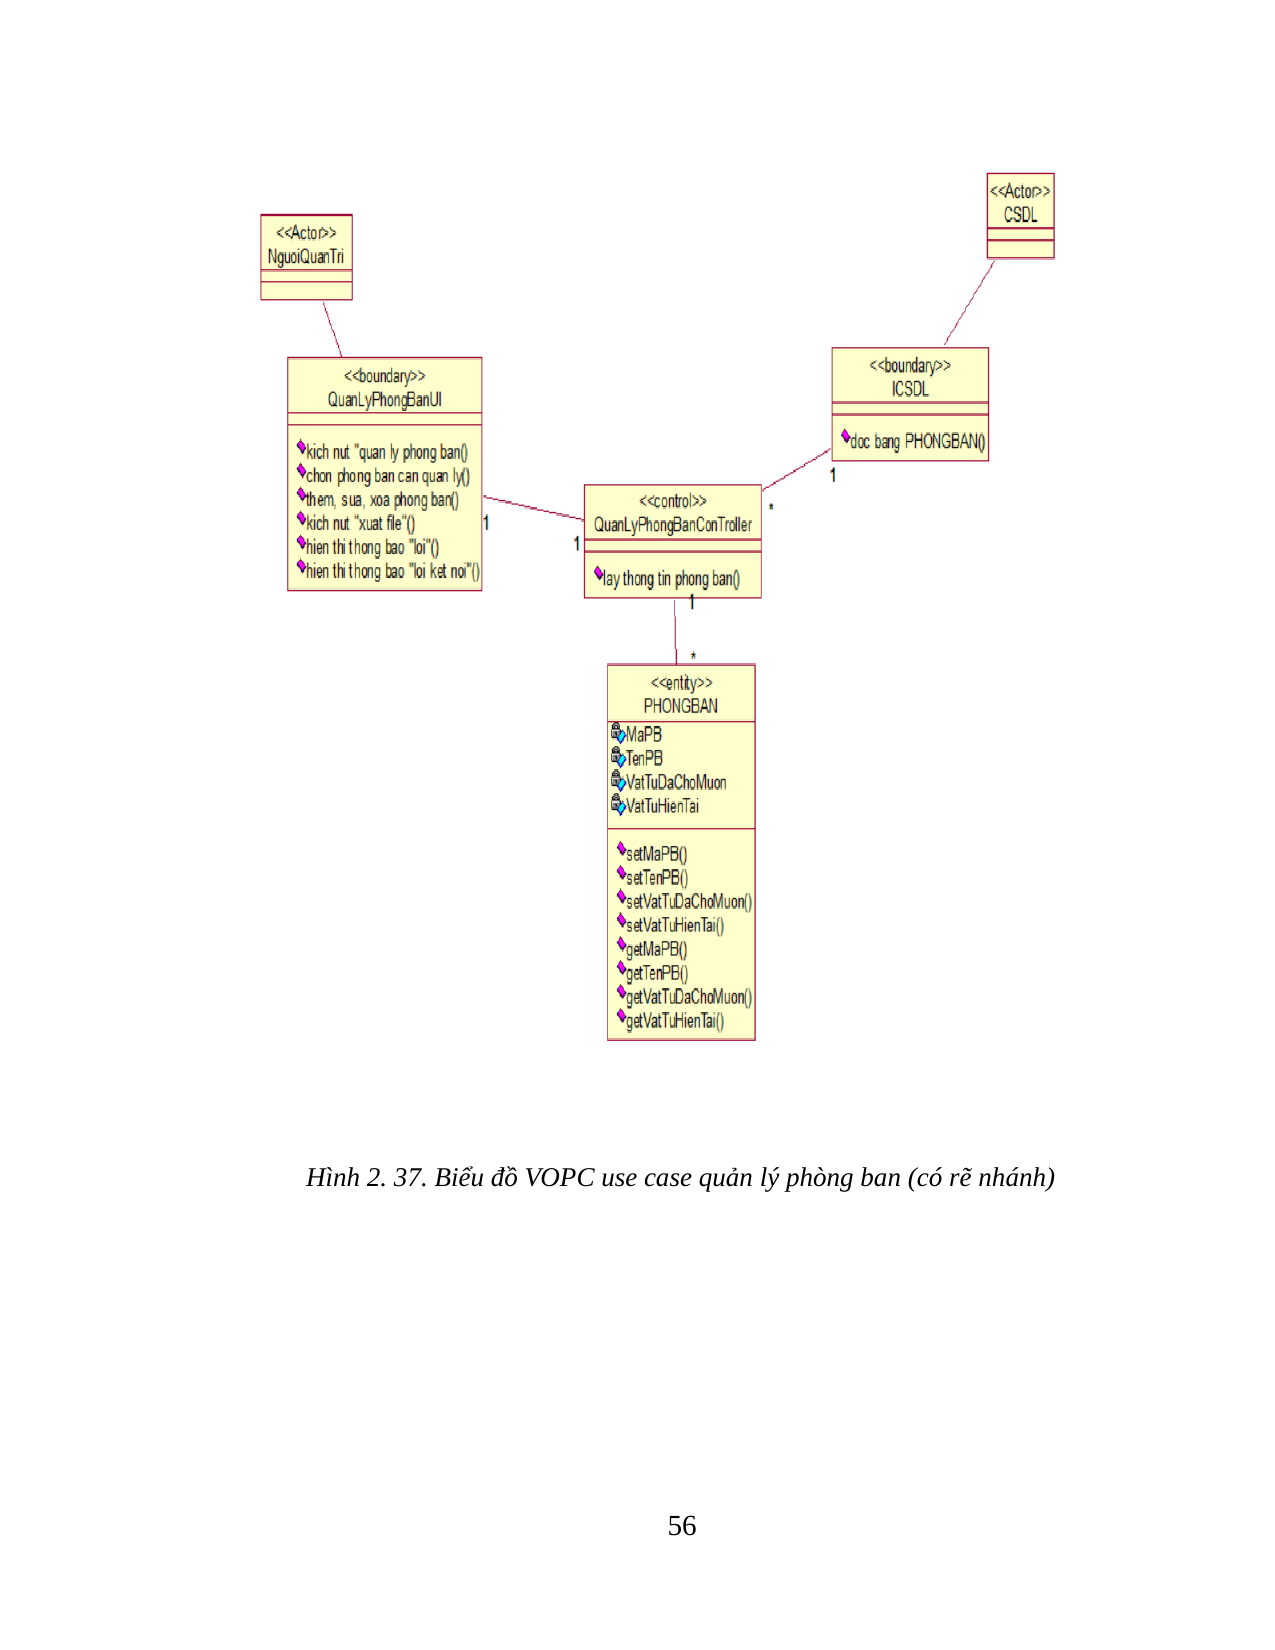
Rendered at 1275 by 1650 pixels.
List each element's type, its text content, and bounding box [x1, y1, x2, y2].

picture [206, 147, 1147, 1139]
text Hình 2. 37. Biểu đồ VOPC use case quản lý phòng ban (có rẽ nhánh) [207, 1161, 1157, 1192]
